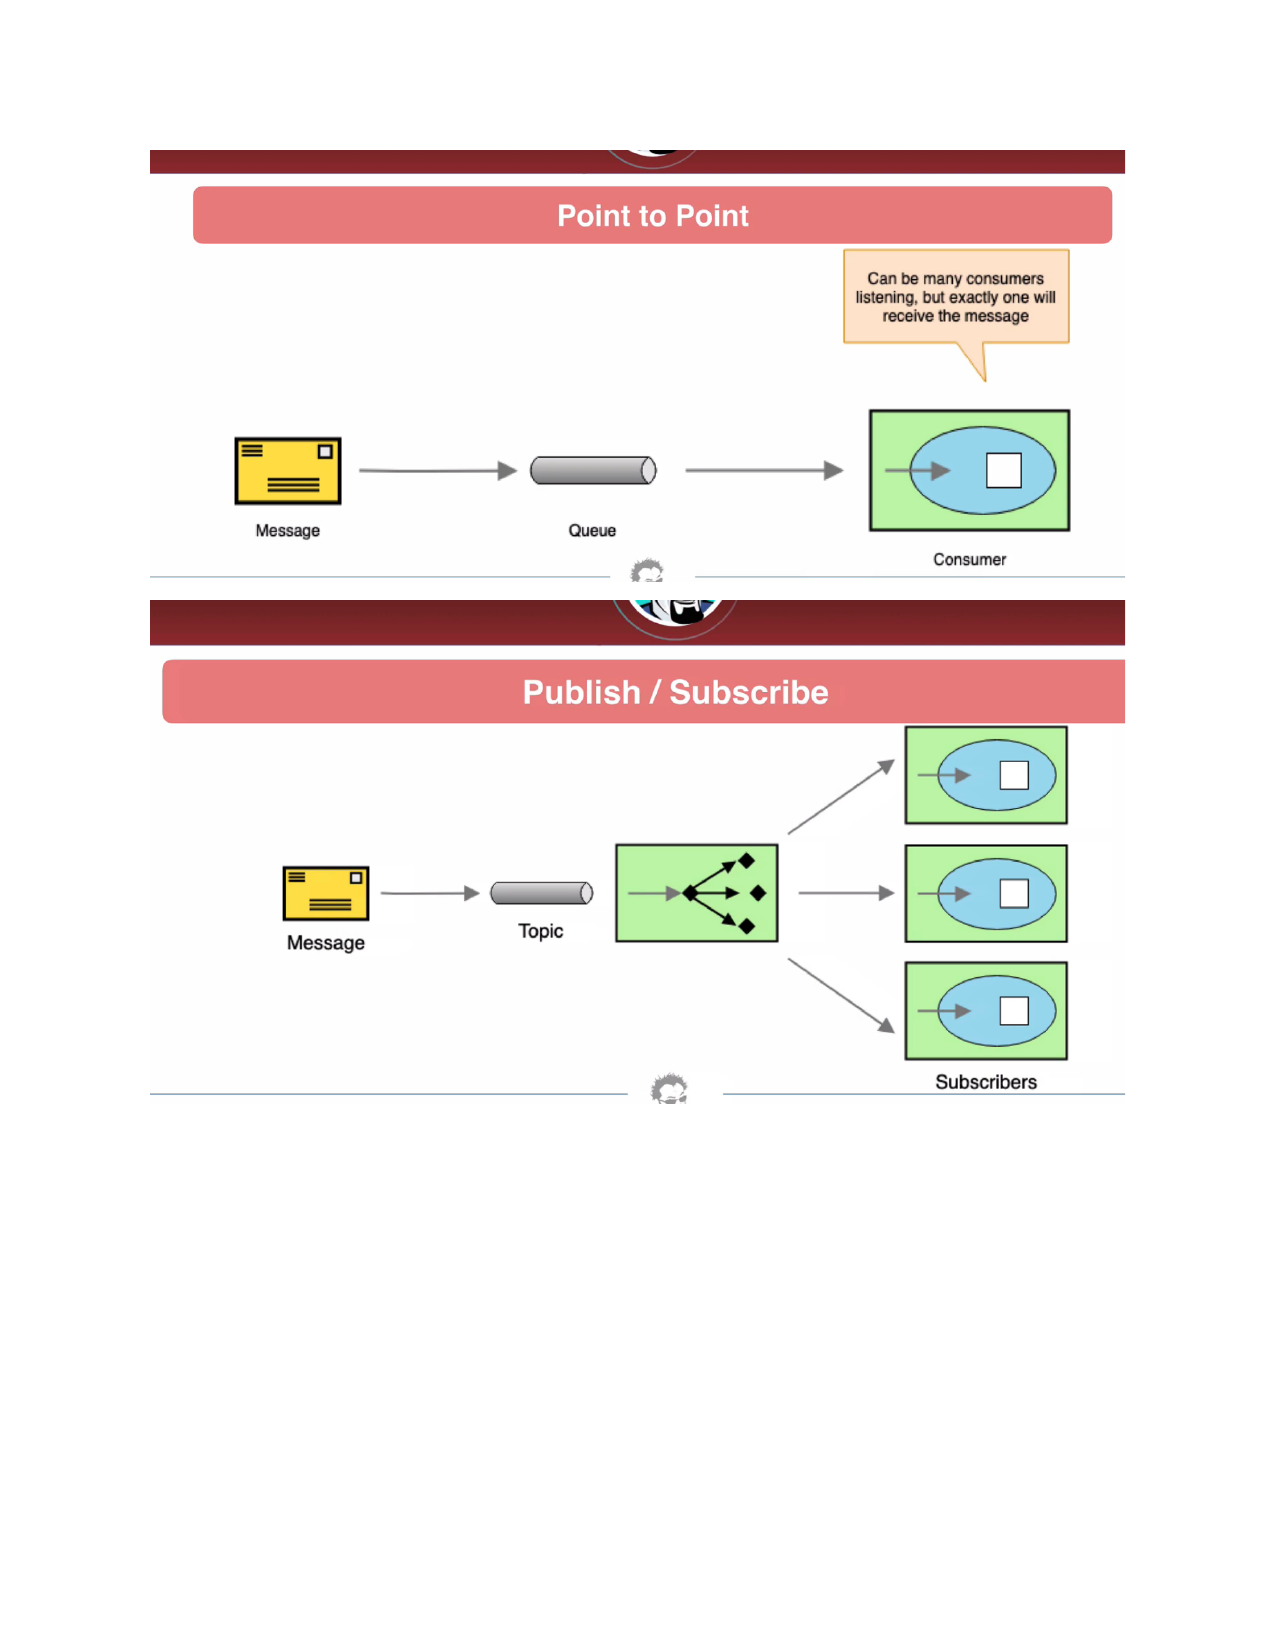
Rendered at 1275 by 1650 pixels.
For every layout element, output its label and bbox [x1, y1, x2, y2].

picture [150, 600, 1125, 1104]
picture [150, 150, 1125, 582]
